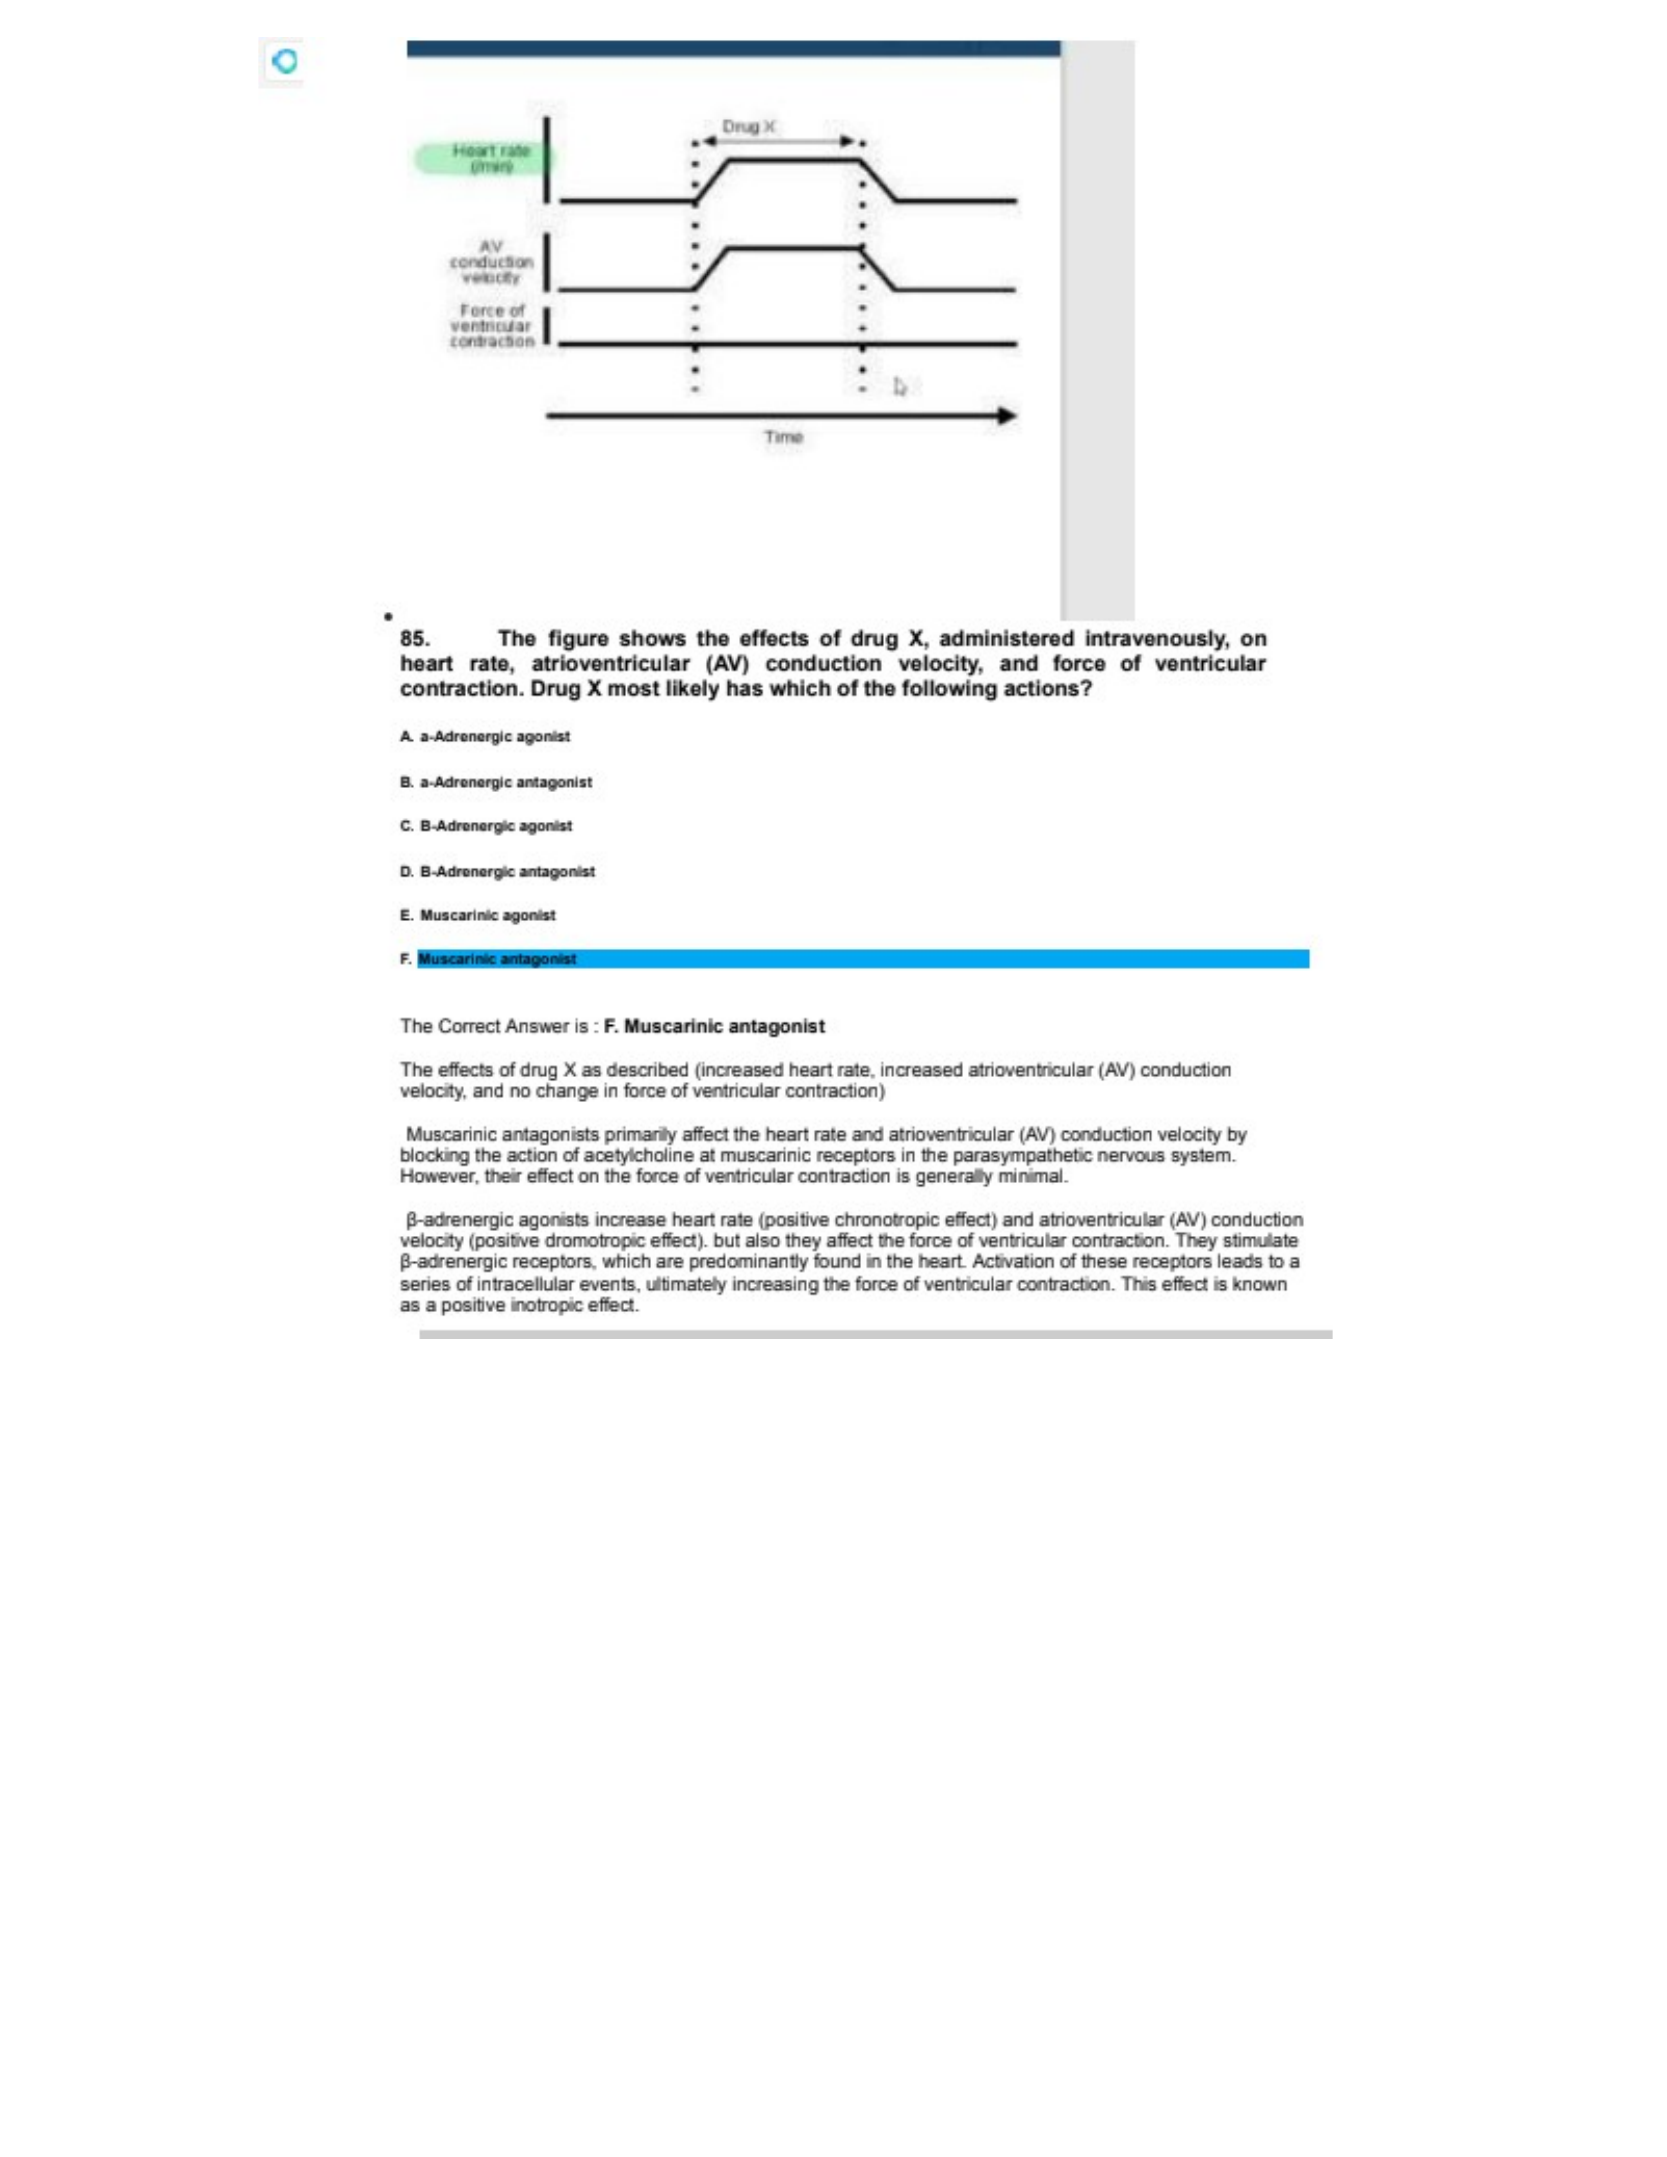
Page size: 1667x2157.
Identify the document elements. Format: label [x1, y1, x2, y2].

picture [258, 37, 1333, 1339]
